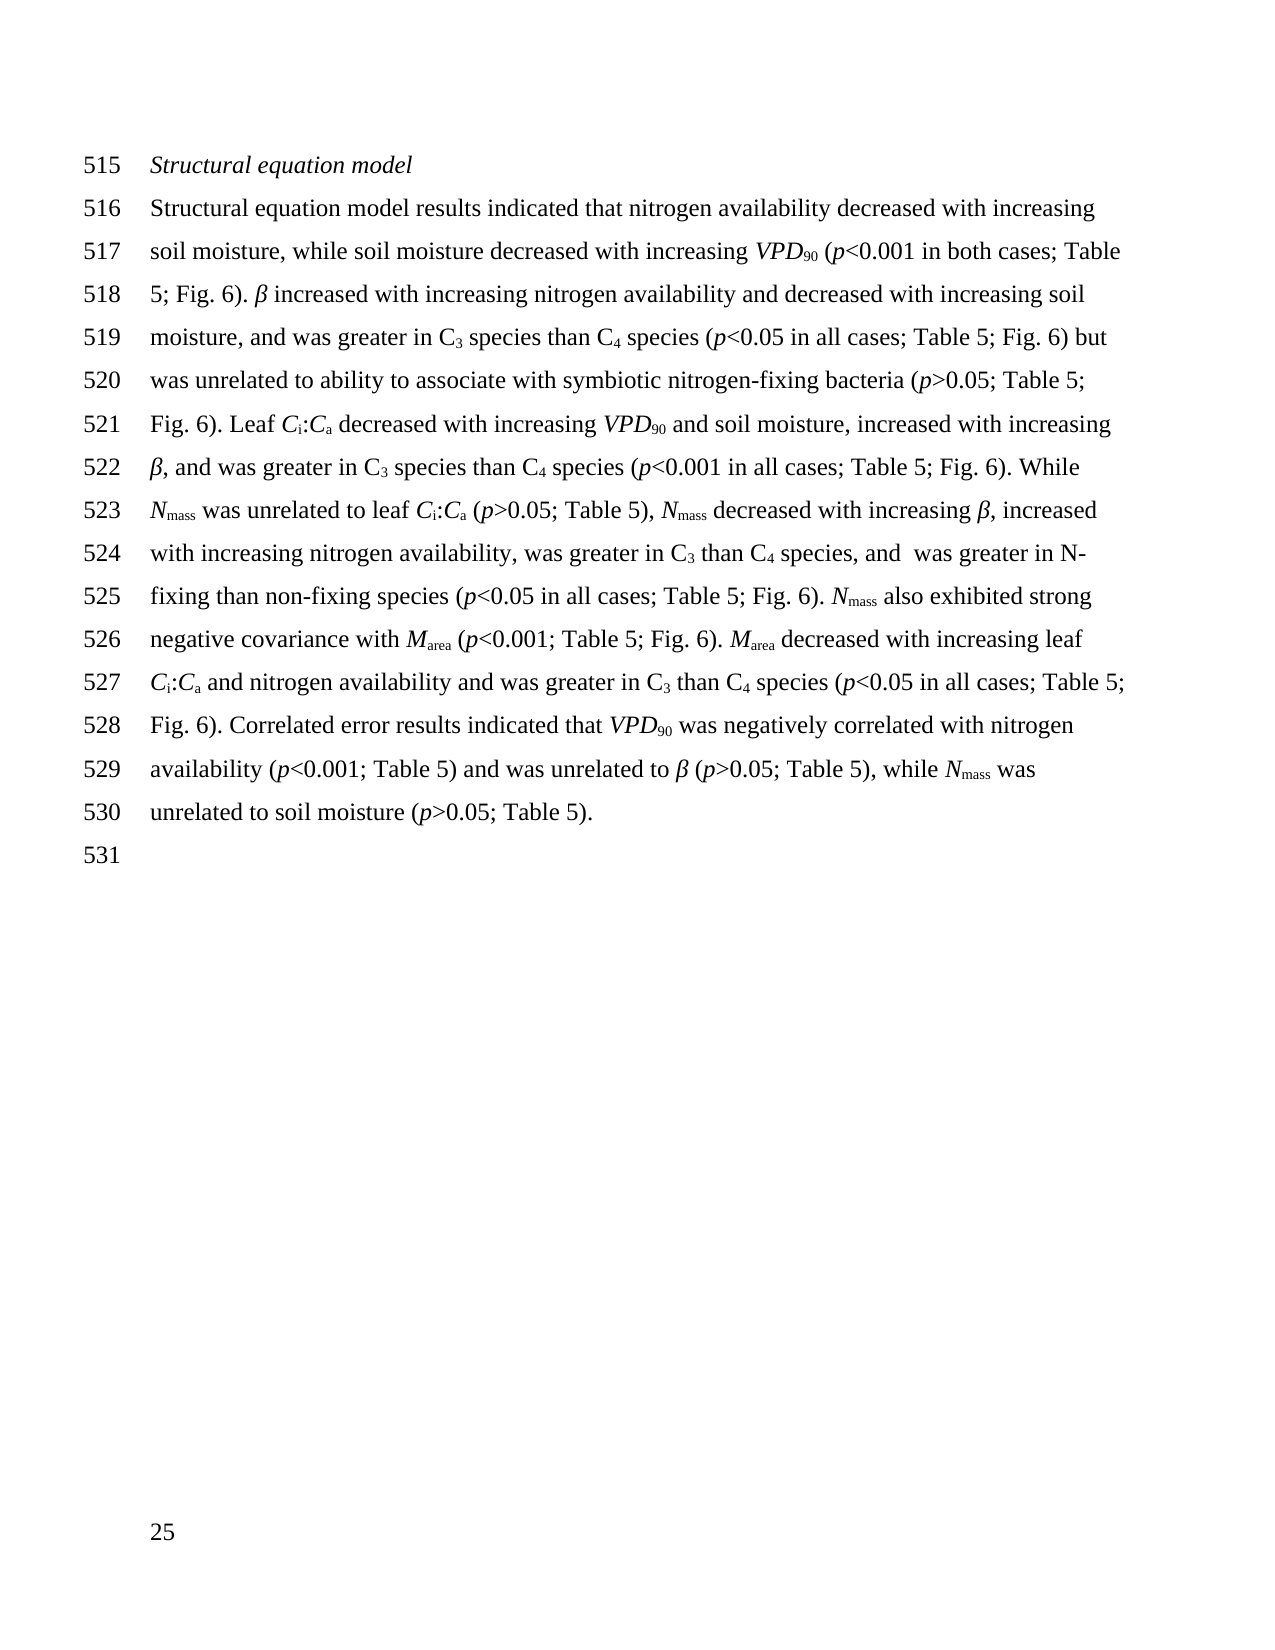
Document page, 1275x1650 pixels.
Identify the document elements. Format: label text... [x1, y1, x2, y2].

text Structural equation model [150, 150, 1125, 179]
text Structural equation model results indicated that nitrogen availability decreased with increasing soil moisture, while soil moisture decreased with increasing VPD90 (p<0.001 in both cases; Table 5; Fig. 6). β increased with increasing nitrogen availability and decreased with increasing soil moisture, and was greater in C3 species than C4 species (p<0.05 in all cases; Table 5; Fig. 6) but was unrelated to ability to associate with symbiotic nitrogen-fixing bacteria (p>0.05; Table 5; Fig. 6). Leaf Ci:Ca decreased with increasing VPD90 and soil moisture, increased with increasing β, and was greater in C3 species than C4 species (p<0.001 in all cases; Table 5; Fig. 6). While Nmass was unrelated to leaf Ci:Ca (p>0.05; Table 5), Nmass decreased with increasing β, increased with increasing nitrogen availability, was greater in C3 than C4 species, and was greater in N-fixing than non-fixing species (p<0.05 in all cases; Table 5; Fig. 6). Nmass also exhibited strong negative covariance with Marea (p<0.001; Table 5; Fig. 6). Marea decreased with increasing leaf Ci:Ca and nitrogen availability and was greater in C3 than C4 species (p<0.05 in all cases; Table 5; Fig. 6). Correlated error results indicated that VPD90 was negatively correlated with nitrogen availability (p<0.001; Table 5) and was unrelated to β (p>0.05; Table 5), while Nmass was unrelated to soil moisture (p>0.05; Table 5). [150, 193, 1125, 826]
